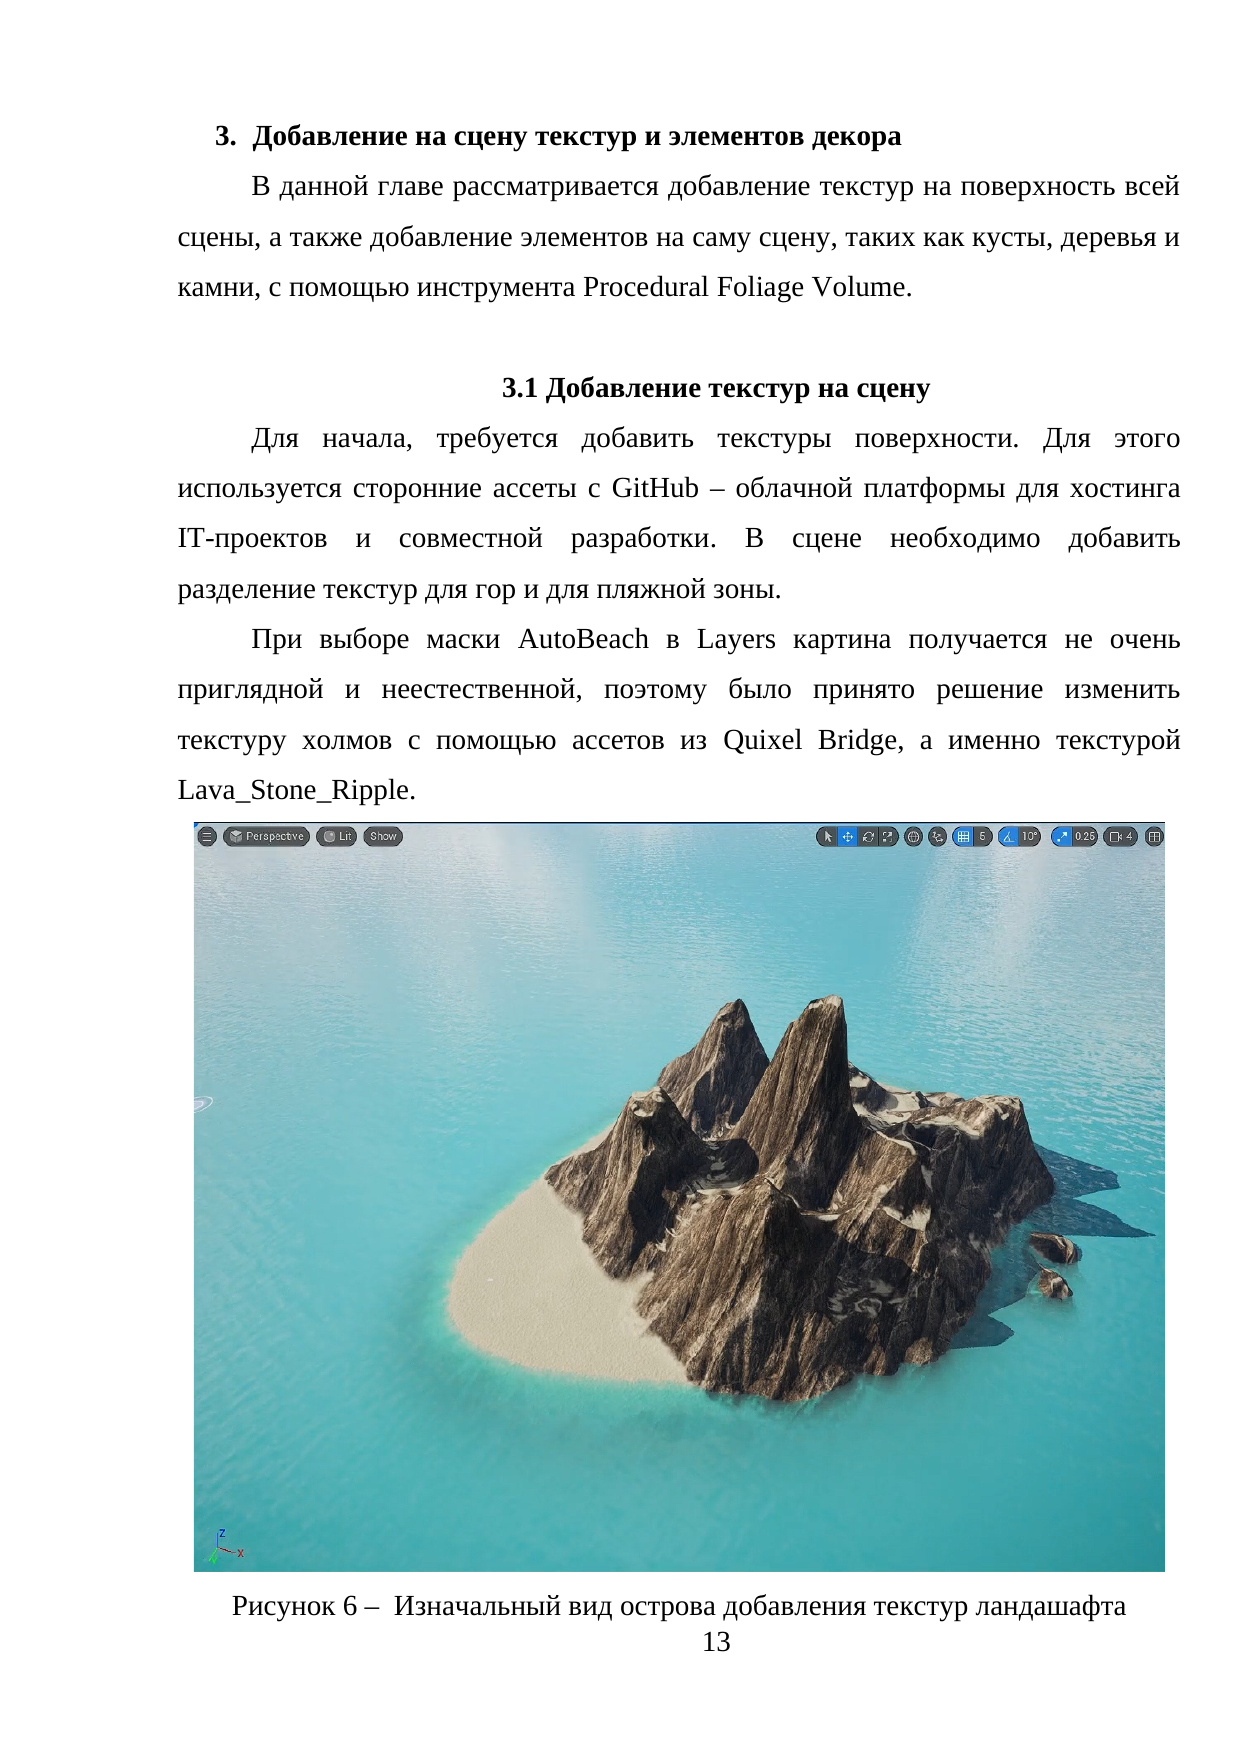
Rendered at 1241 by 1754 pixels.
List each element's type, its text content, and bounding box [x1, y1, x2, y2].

text 3.1 Добавление текстур на сцену [251, 370, 1181, 403]
picture [193, 822, 1165, 1572]
text Для начала, требуется добавить текстуры поверхности. Для этого используется сторонние ассеты с GitHub – облачной платформы для хостинга IT-проектов и совместной разработки. В сцене необходимо добавить разделение текстур для гор и для пляжной зоны. [177, 420, 1181, 604]
text При выборе маски AutoBeach в Layers картина получается не очень приглядной и неестественной, поэтому было принято решение изменить текстуру холмов с помощью ассетов из Quixel Bridge, а именно текстурой Lava_Stone_Ripple. [177, 621, 1181, 806]
list Добавление на сцену текстур и элементов декора [215, 118, 1181, 152]
text Рисунок 6 – Изначальный вид острова добавления текстур ландашафта [177, 1588, 1181, 1622]
text В данной главе рассматривается добавление текстур на поверхность всей сцены, а также добавление элементов на саму сцену, таких как кусты, деревья и камни, с помощью инструмента Procedural Foliage Volume. [177, 168, 1181, 303]
